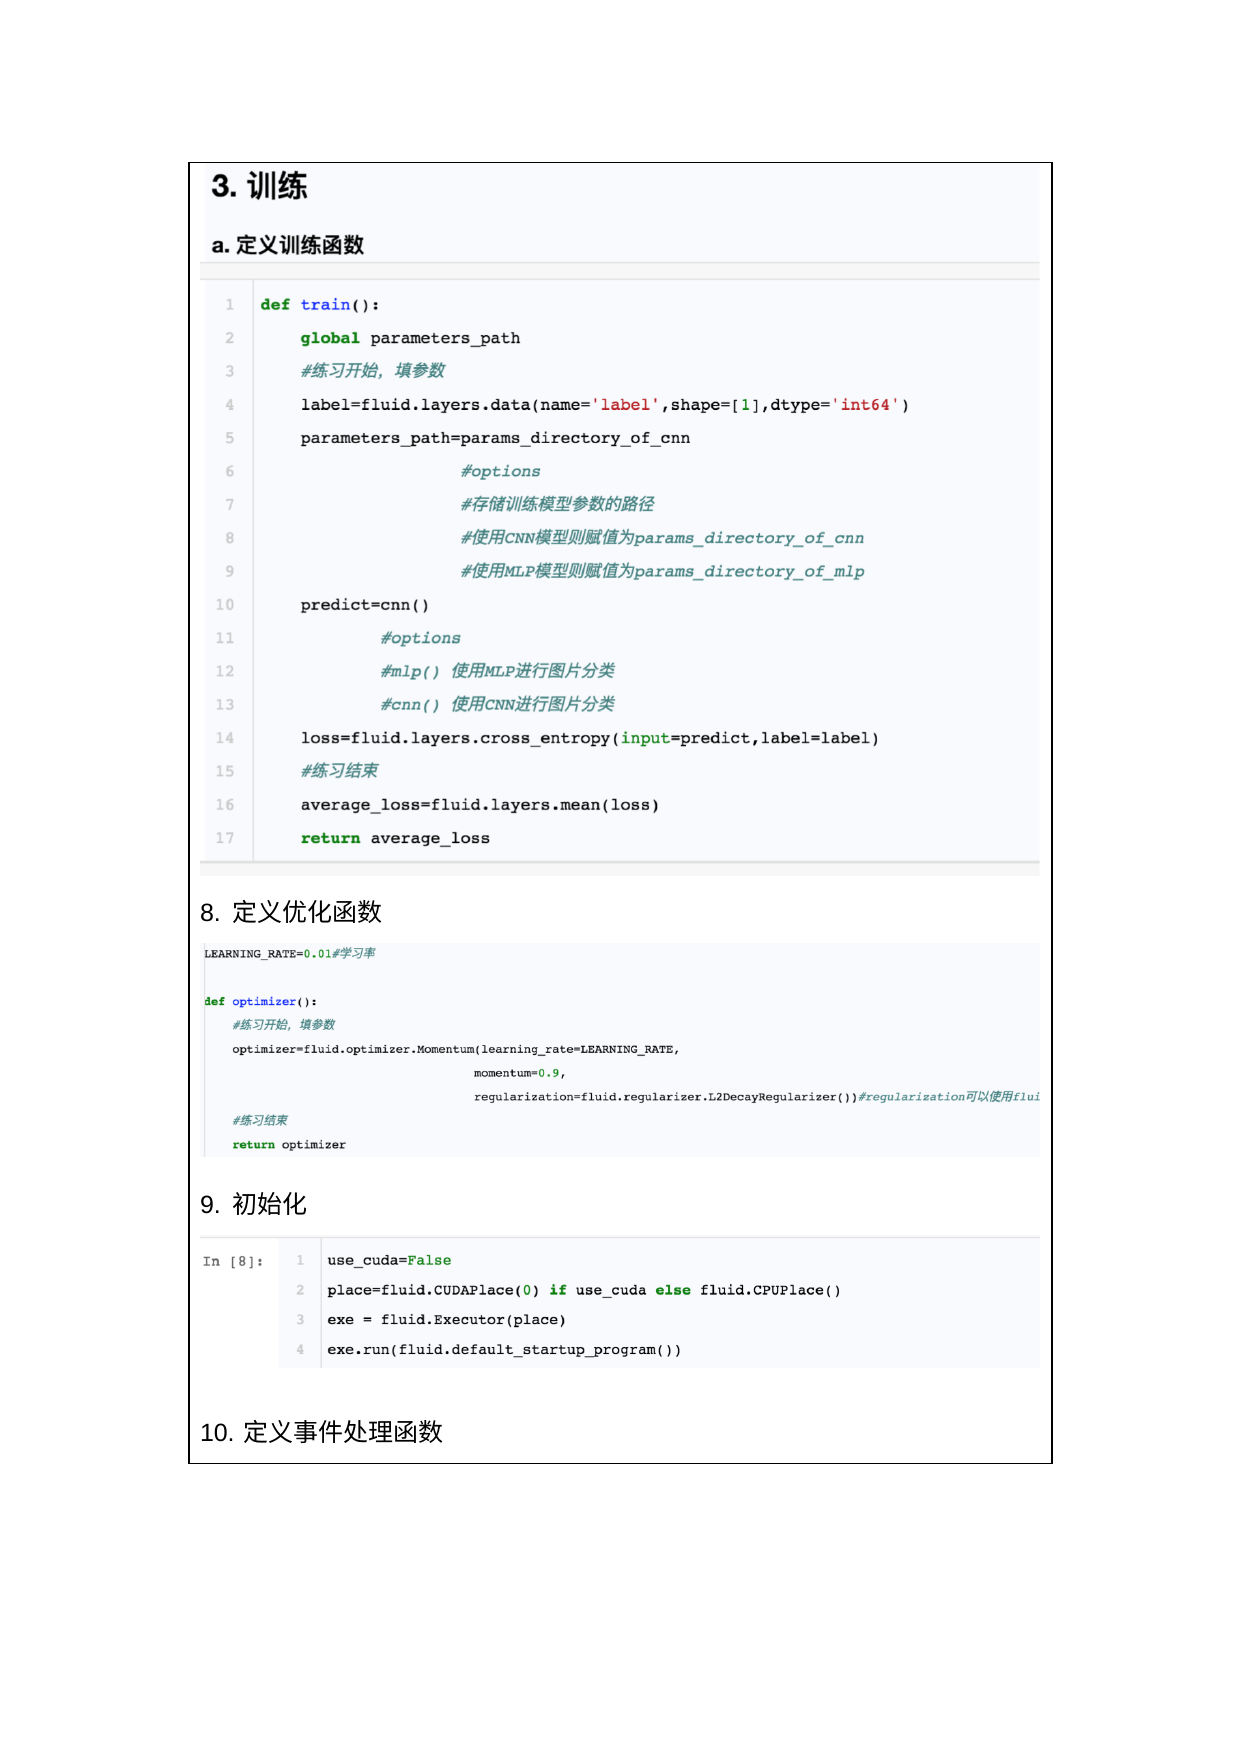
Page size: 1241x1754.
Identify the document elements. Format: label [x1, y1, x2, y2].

picture [199, 1235, 1041, 1368]
picture [199, 943, 1040, 1157]
table_cell [190, 163, 1051, 1463]
picture [199, 163, 1040, 876]
